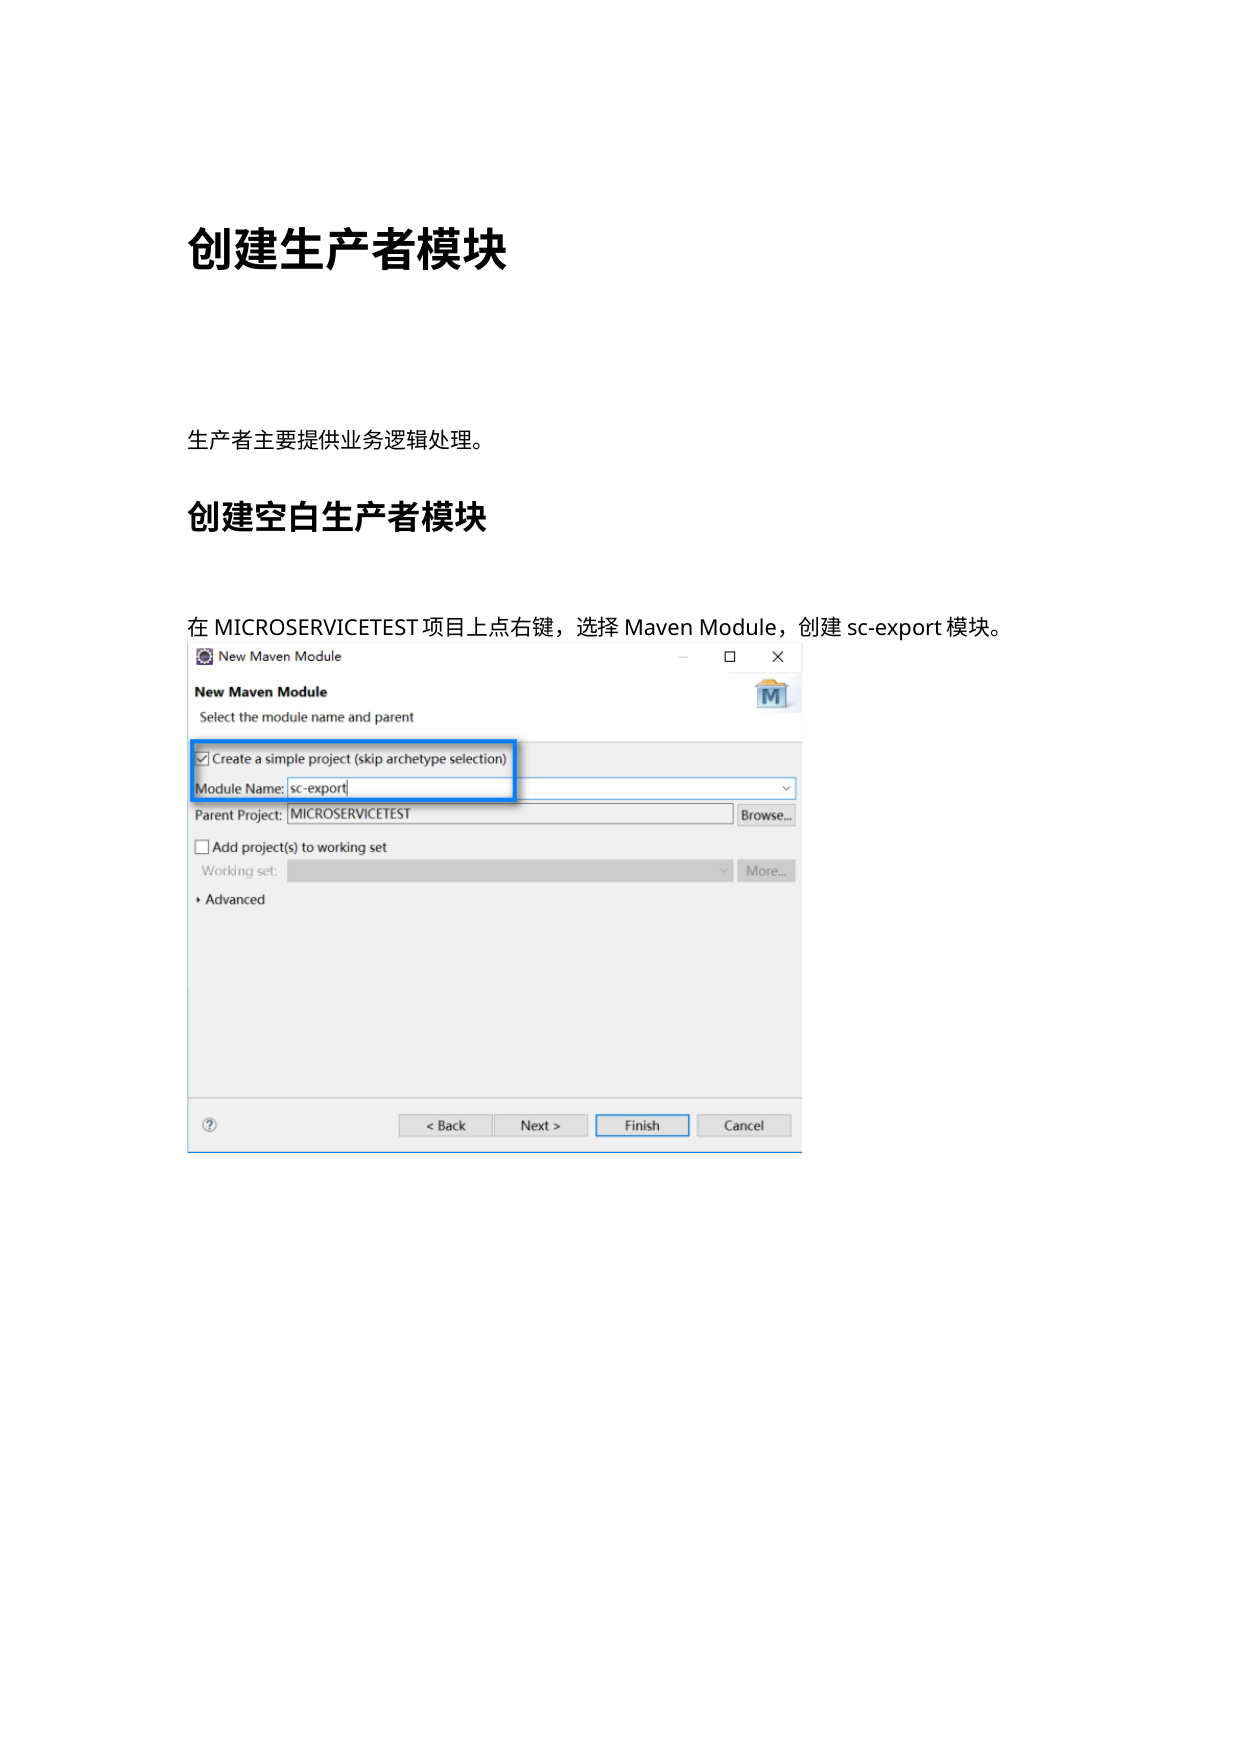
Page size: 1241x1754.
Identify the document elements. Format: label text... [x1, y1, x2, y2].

picture [187, 642, 803, 1153]
subtitle 创建生产者模块 [187, 197, 1053, 295]
text 在MICROSERVICETEST项目上点右键，选择Maven Module，创建sc-export模块。 [187, 609, 1053, 642]
text 生产者主要提供业务逻辑处理。 [187, 423, 1053, 455]
subtitle 创建空白生产者模块 [187, 482, 1053, 547]
